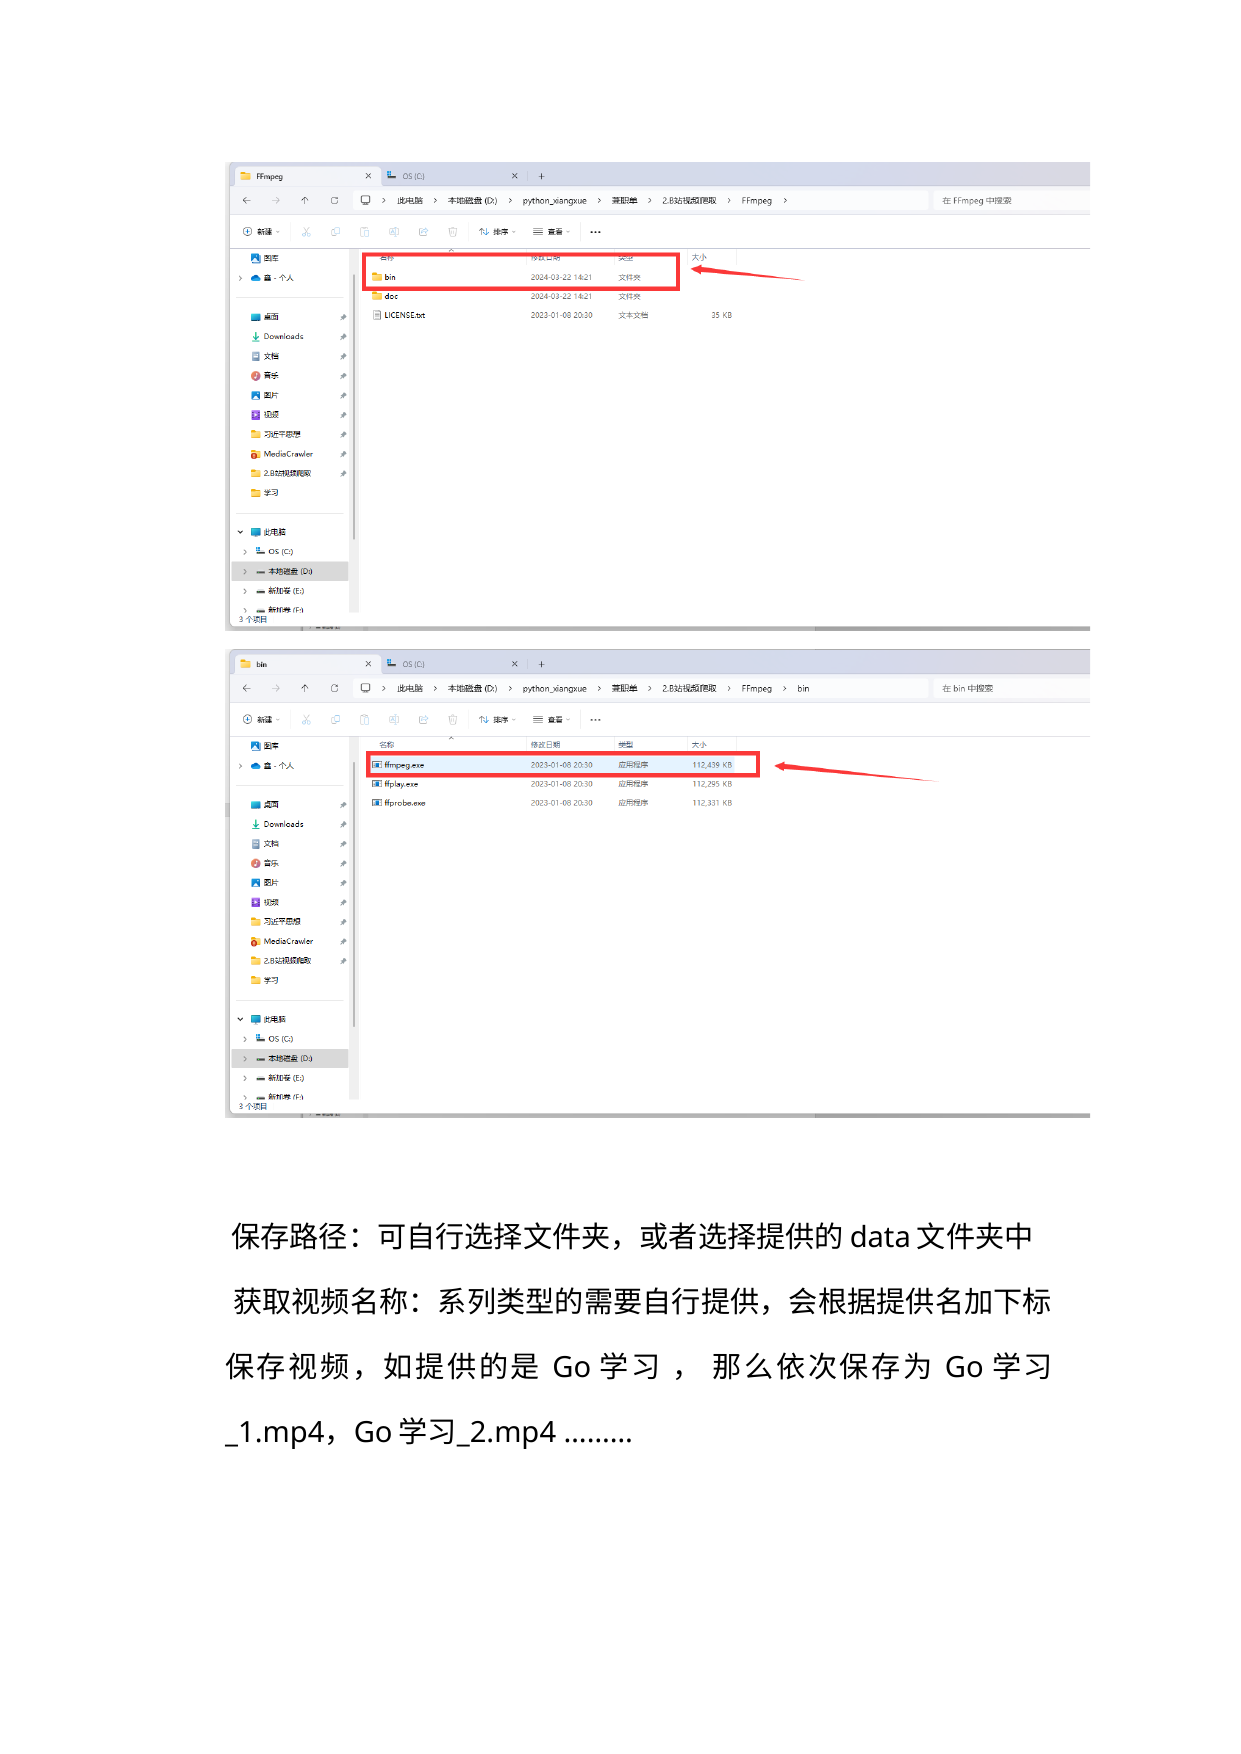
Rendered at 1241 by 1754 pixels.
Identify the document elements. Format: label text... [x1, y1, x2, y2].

picture [225, 162, 1091, 631]
list 保存路径：可自行选择文件夹，或者选择提供的data文件夹中 [225, 1202, 1053, 1267]
list 获取视频名称：系列类型的需要自行提供，会根据提供名加下标保存视频，如提供的是 Go学习 ， 那么依次保存为 Go学习_1.mp4，Go学习_2.mp4 ……… [225, 1267, 1053, 1462]
picture [225, 649, 1091, 1118]
